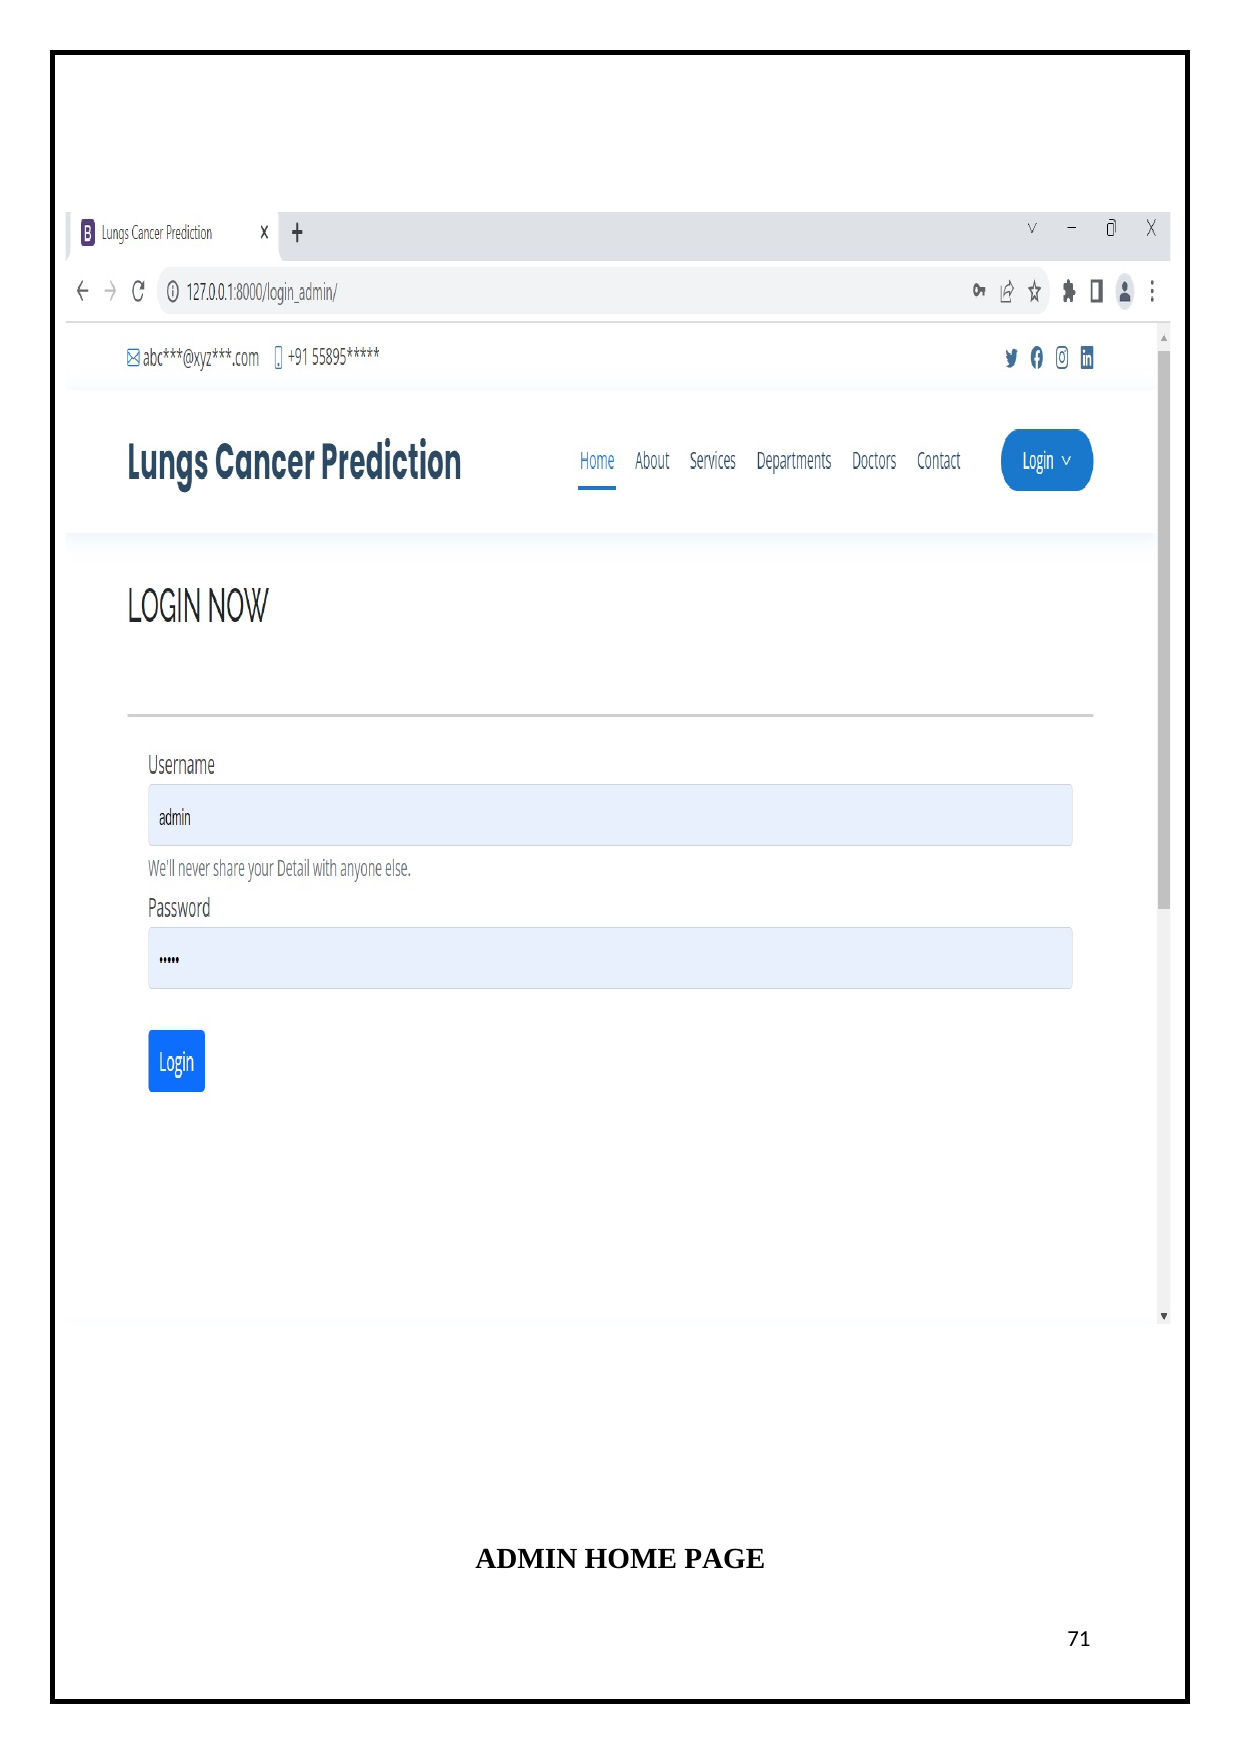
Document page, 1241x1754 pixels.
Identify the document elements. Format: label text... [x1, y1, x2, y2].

picture [65, 212, 1171, 1324]
text ADMIN HOME PAGE [150, 1541, 1090, 1574]
